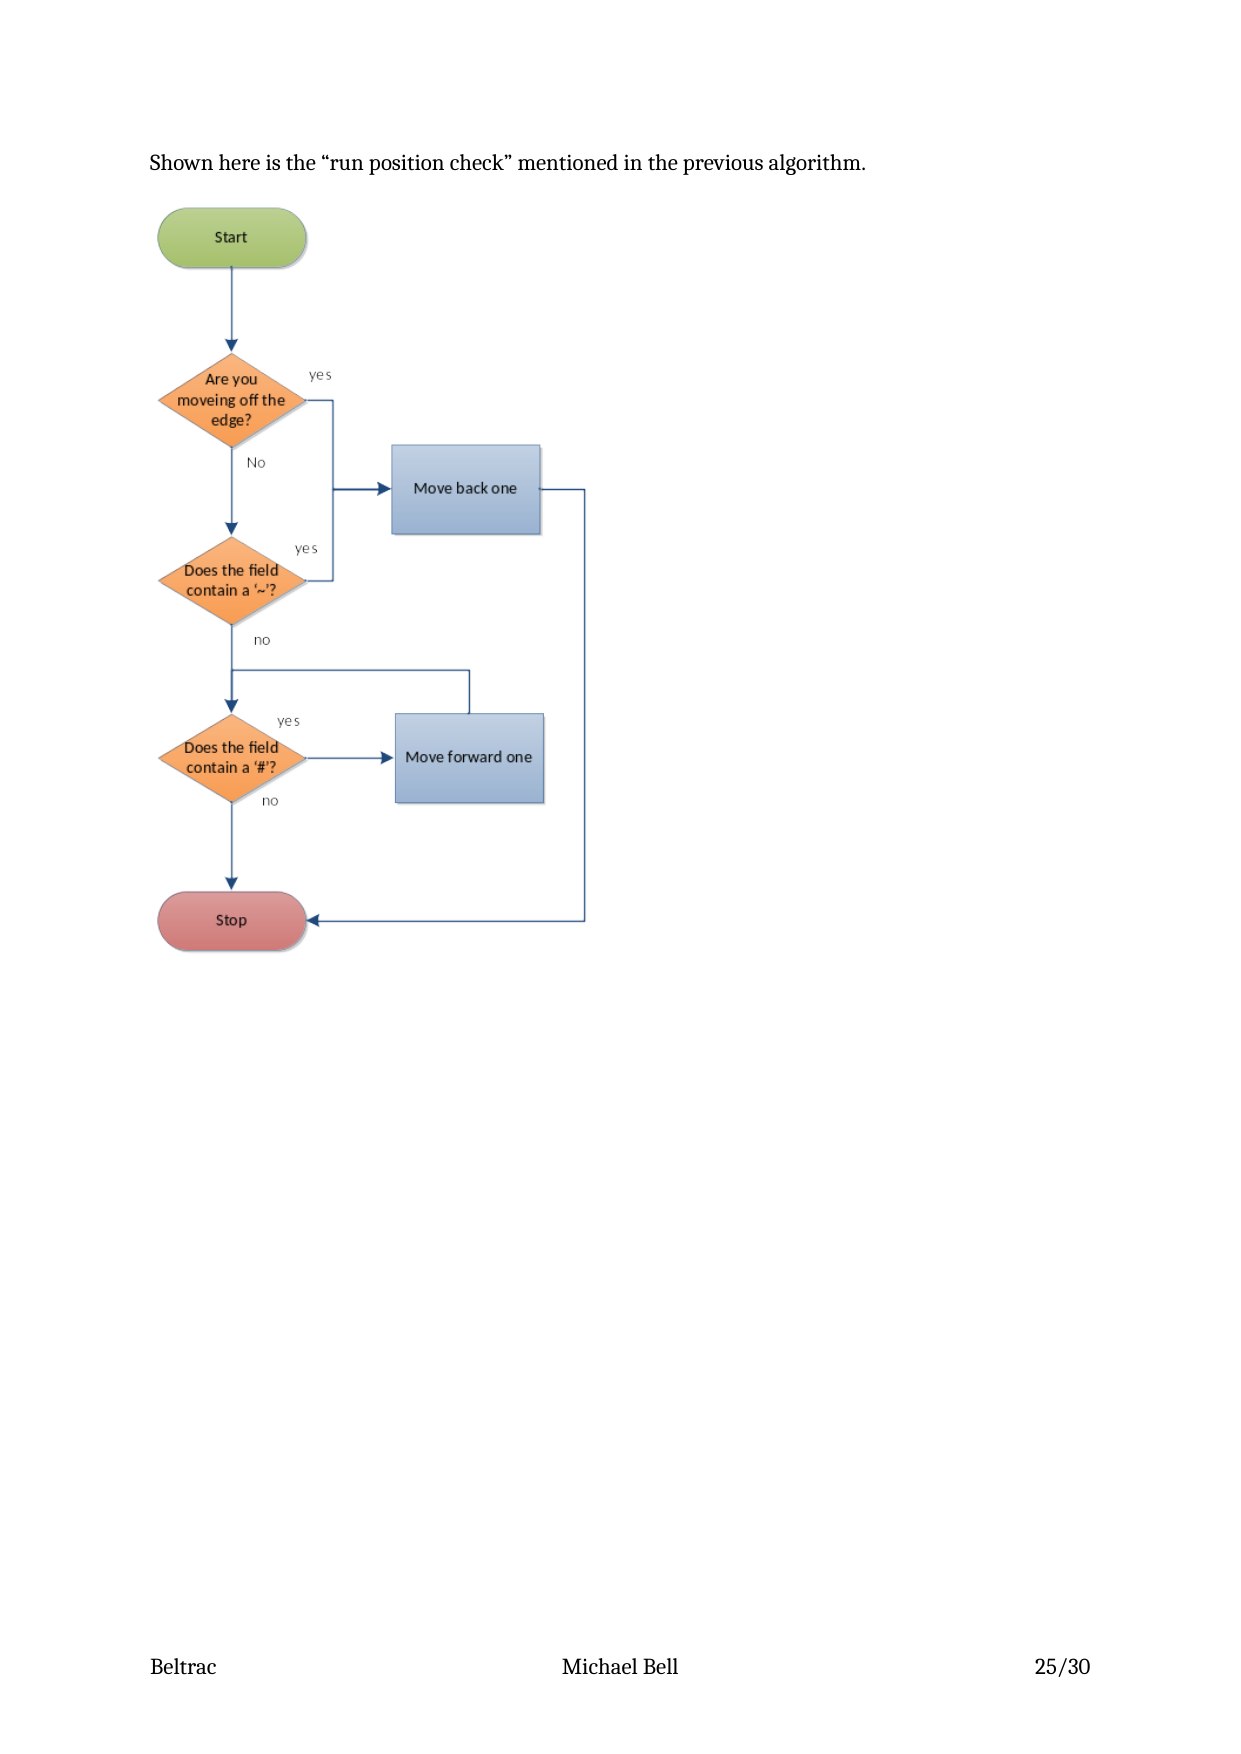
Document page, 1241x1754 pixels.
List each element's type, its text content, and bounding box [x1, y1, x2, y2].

text Shown here is the “run position check” mentioned in the previous algorithm. [150, 150, 1090, 176]
